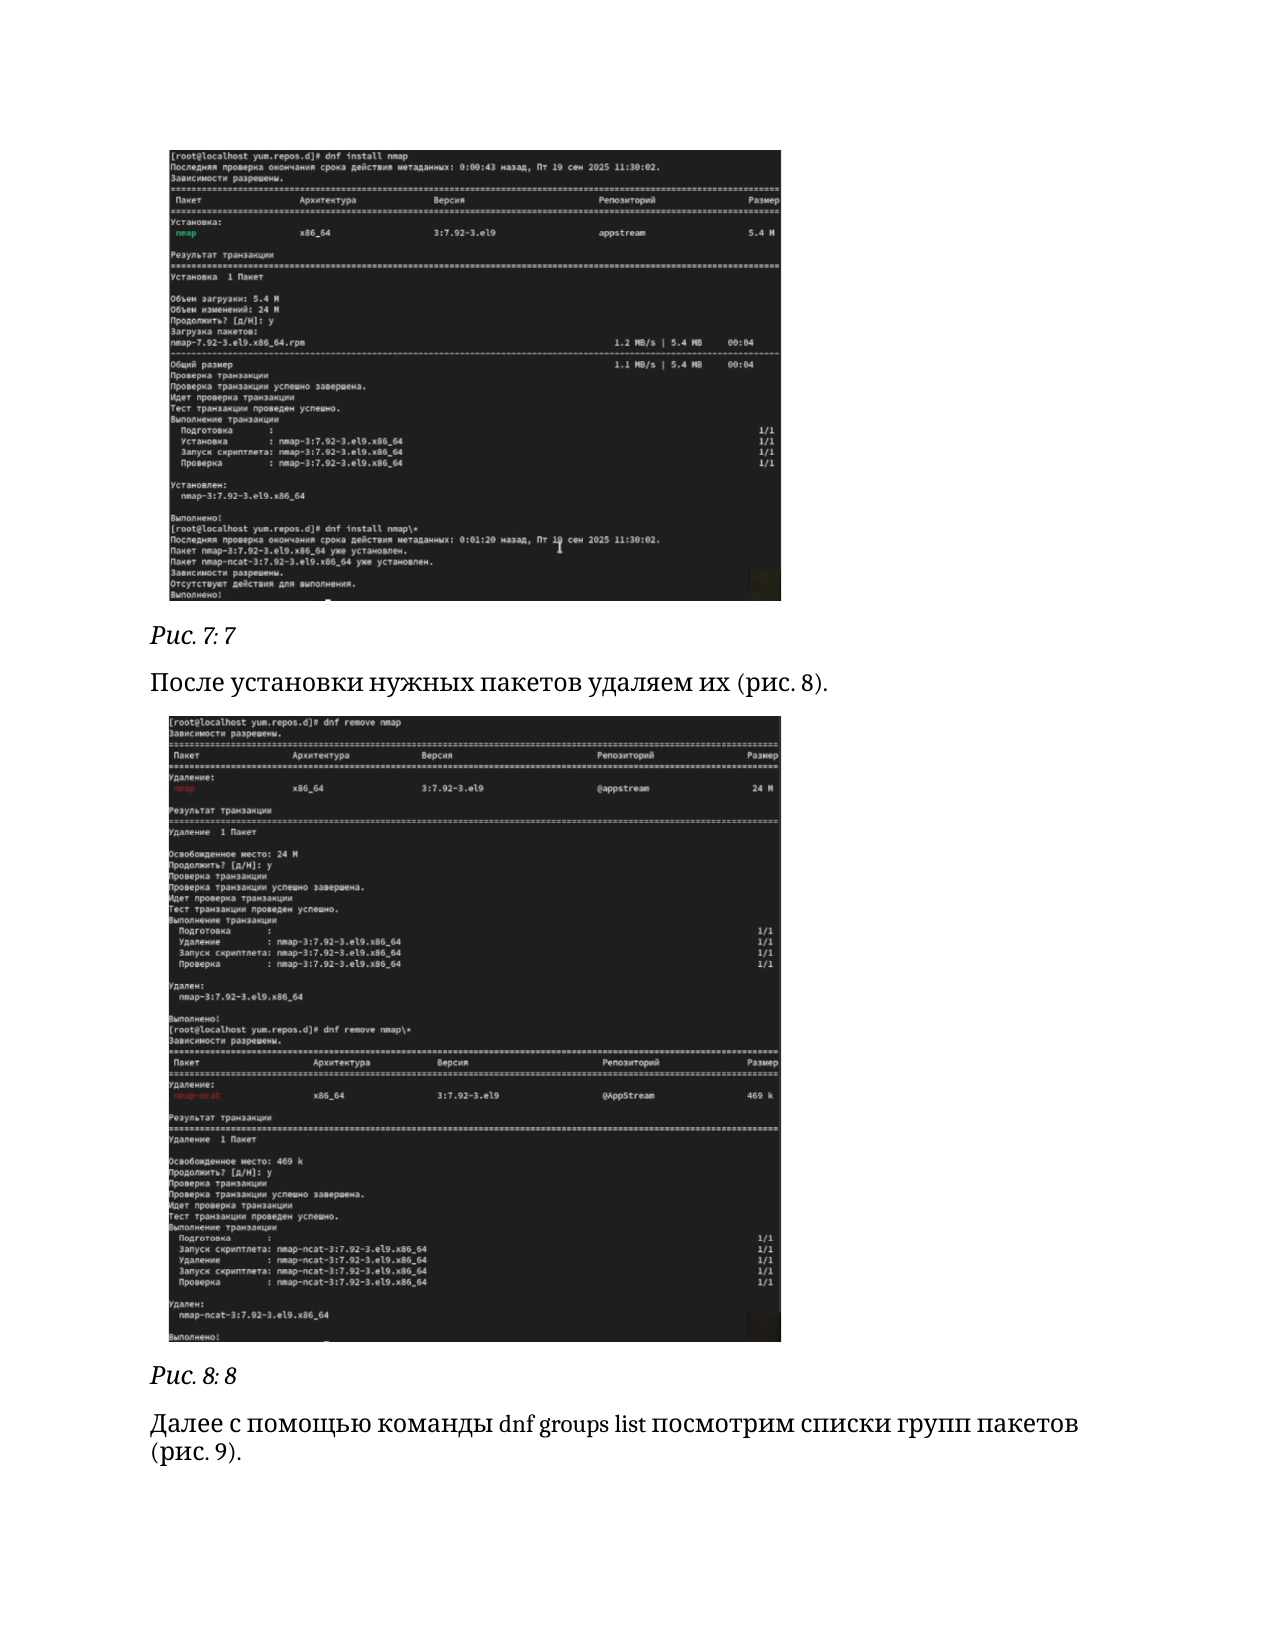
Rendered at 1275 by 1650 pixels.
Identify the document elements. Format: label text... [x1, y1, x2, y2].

text Далее с помощью команды dnf groups list посмотрим списки групп пакетов (рис. 9). [150, 1409, 1125, 1467]
text Рис. 7: 7 [150, 622, 1125, 651]
picture [168, 716, 782, 1342]
picture [168, 150, 782, 601]
text Рис. 8: 8 [150, 1362, 1125, 1391]
text После установки нужных пакетов удаляем их (рис. 8). [150, 669, 1125, 698]
